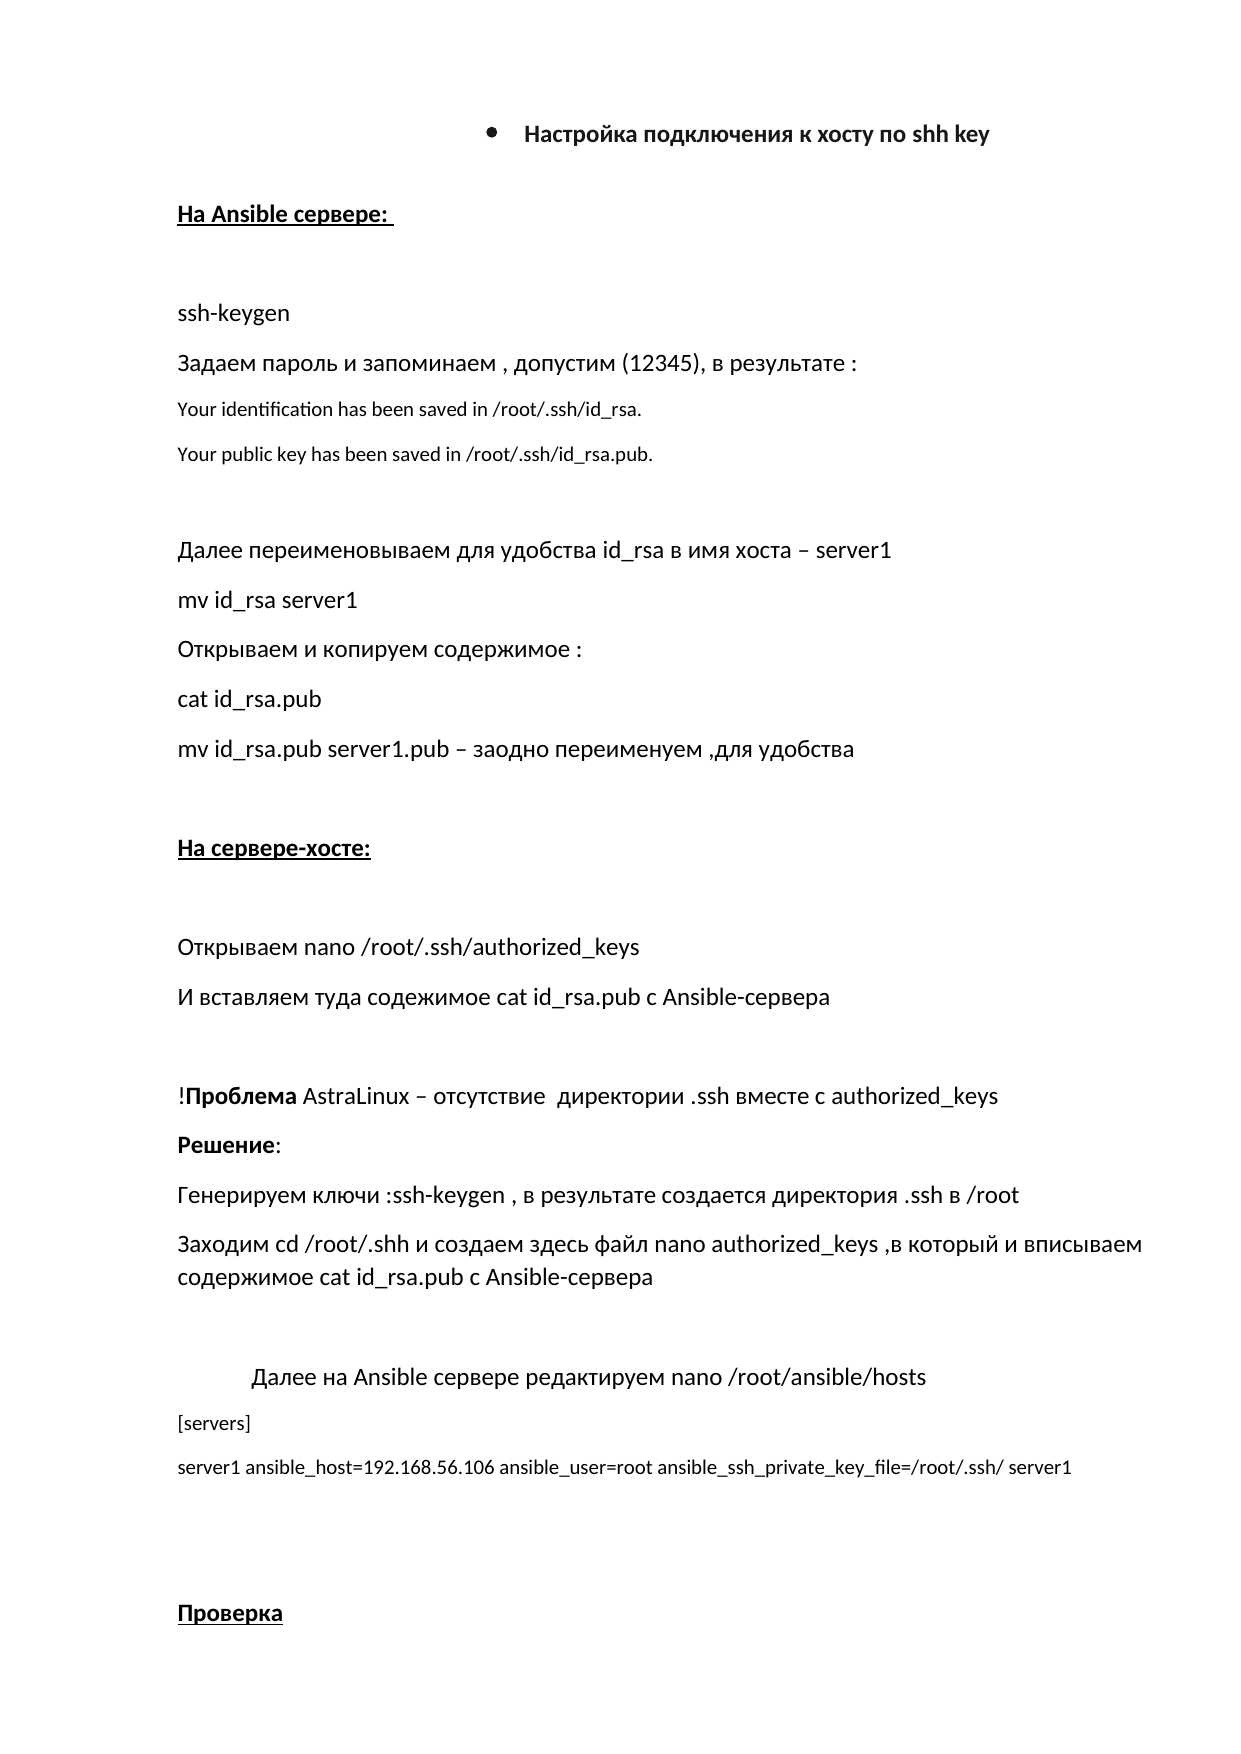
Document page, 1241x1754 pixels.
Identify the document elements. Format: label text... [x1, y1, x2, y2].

text Задаем пароль и запоминаем , допустим (12345), в результате : [177, 347, 1152, 378]
text Your public key has been saved in /root/.ssh/id_rsa.pub. [177, 441, 1152, 466]
text mv id_rsa.pub server1.pub – заодно переименуем ,для удобства [177, 733, 1152, 763]
text cat id_rsa.pub [177, 683, 1152, 714]
text Решение: [177, 1129, 1152, 1160]
text Далее переименовываем для удобства id_rsa в имя хоста – server1 [177, 534, 1152, 565]
text !Проблема AstraLinux – отсутствие директории .ssh вместе с authorized_keys [177, 1080, 1152, 1110]
text mv id_rsa server1 [177, 584, 1152, 614]
text Заходим cd /root/.shh и создаем здесь файл nano authorized_keys ,в который и вписываем содержимое cat id_rsa.pub с Ansible-сервера [177, 1228, 1152, 1292]
text [servers] [177, 1410, 1152, 1436]
text ssh-keygen [177, 297, 1152, 328]
text Your identification has been saved in /root/.ssh/id_rsa. [177, 397, 1152, 422]
text Генерируем ключи :ssh-keygen , в результате создается директория .ssh в /root [177, 1179, 1152, 1209]
text На сервере-хосте: [177, 832, 1152, 862]
text Открываем и копируем содержимое : [177, 633, 1152, 664]
text На Ansible сервере: [177, 198, 1152, 229]
text Проверка [177, 1597, 1152, 1628]
text Далее на Ansible сервере редактируем nano /root/ansible/hosts [177, 1361, 1152, 1391]
list Настройка подключения к хосту по shh key [325, 118, 1152, 149]
text Открываем nano /root/.ssh/authorized_keys [177, 931, 1152, 962]
text server1 ansible_host=192.168.56.106 ansible_user=root ansible_ssh_private_key_file=/root/.ssh/ server1 [177, 1454, 1152, 1480]
text И вставляем туда содежимое cat id_rsa.pub с Ansible-сервера [177, 981, 1152, 1011]
